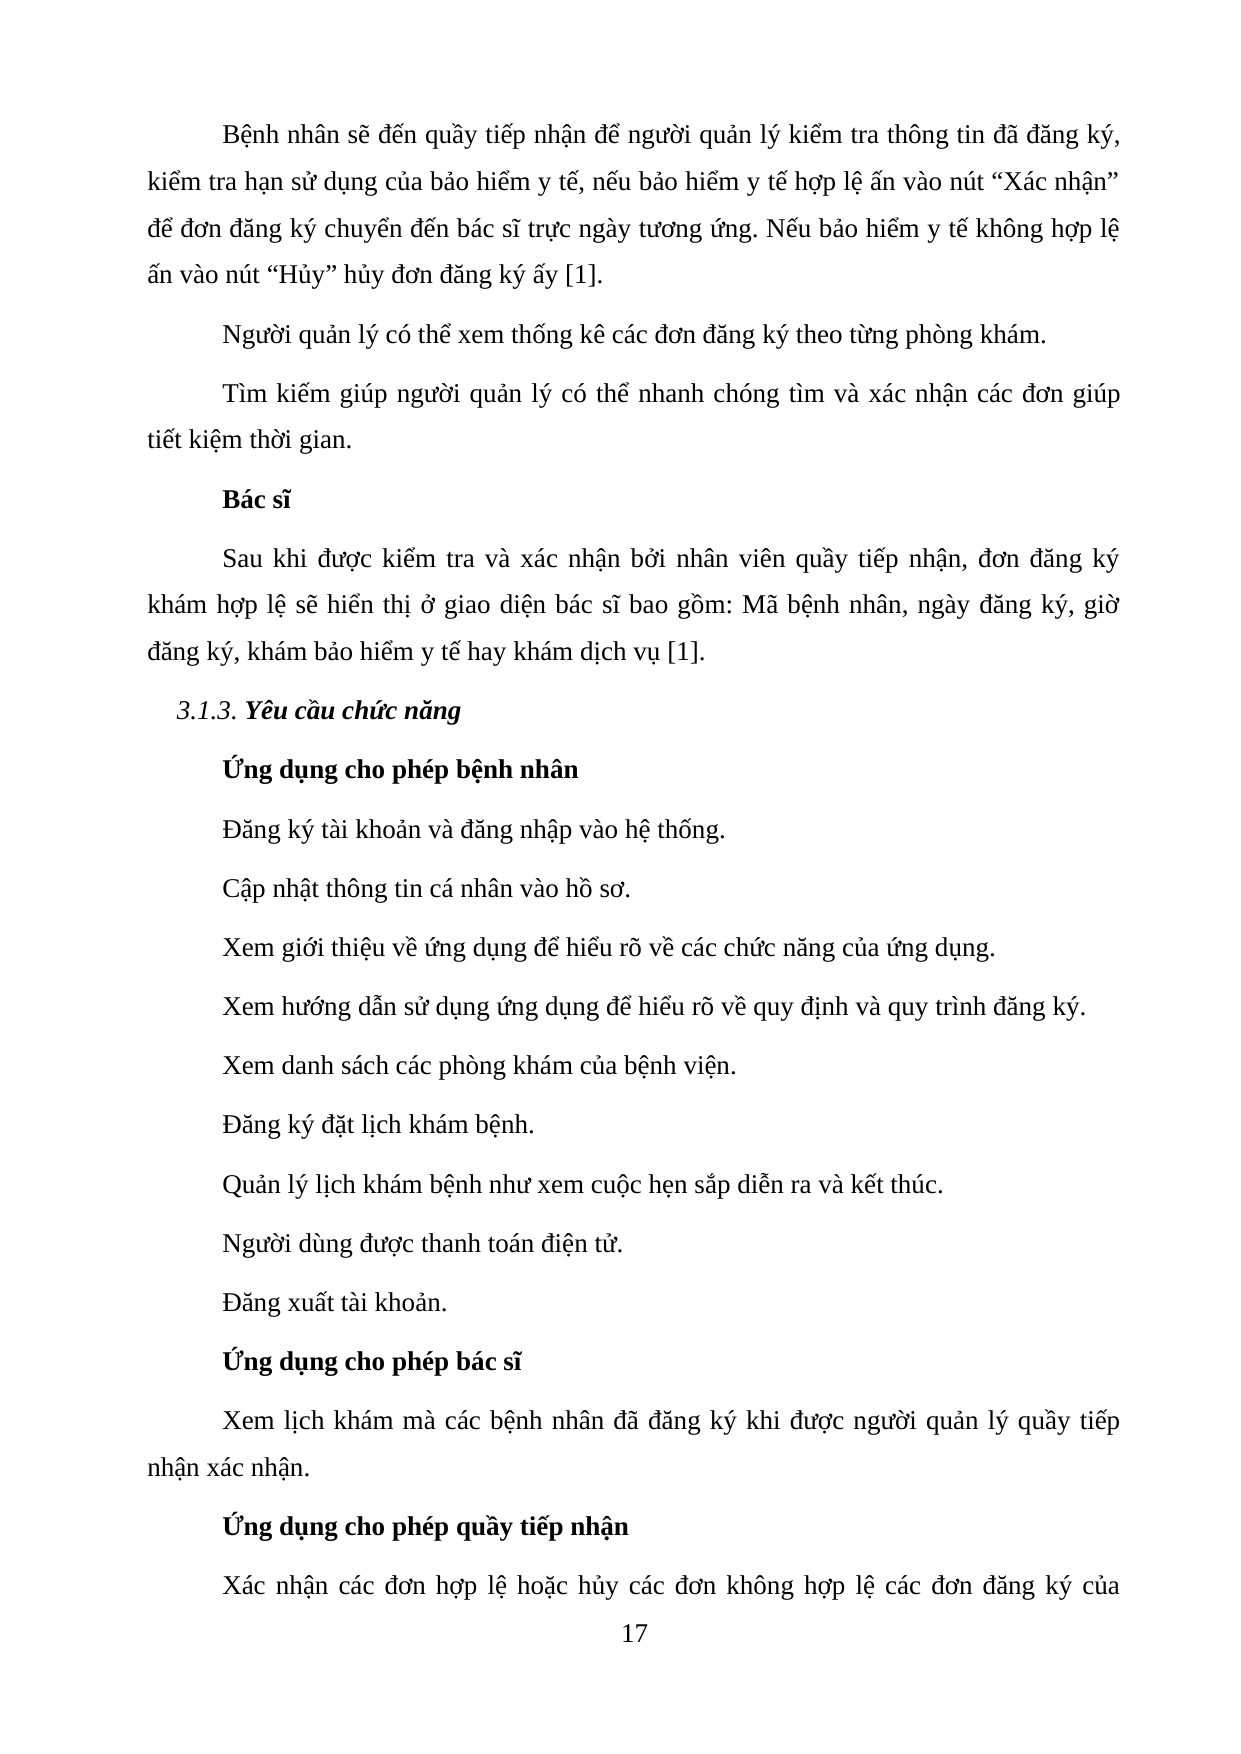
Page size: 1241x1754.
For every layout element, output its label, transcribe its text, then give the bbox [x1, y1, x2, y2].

text Ứng dụng cho phép bác sĩ [147, 1345, 1122, 1376]
text Xem giới thiệu về ứng dụng để hiểu rõ về các chức năng của ứng dụng. [147, 931, 1122, 962]
subtitle Yêu cầu chức năng [177, 694, 1122, 726]
text Đăng ký tài khoản và đăng nhập vào hệ thống. [147, 813, 1122, 844]
text Bệnh nhân sẽ đến quầy tiếp nhận để người quản lý kiểm tra thông tin đã đăng ký, kiểm tra hạn sử dụng của bảo hiểm y tế, nếu bảo hiểm y tế hợp lệ ấn vào nút “Xác nhận” để đơn đăng ký chuyển đến bác sĩ trực ngày tương ứng. Nếu bảo hiểm y tế không hợp lệ ấn vào nút “Hủy” hủy đơn đăng ký ấy [1]. [147, 118, 1122, 290]
text Quản lý lịch khám bệnh như xem cuộc hẹn sắp diễn ra và kết thúc. [147, 1168, 1122, 1199]
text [147, 1569, 1122, 1601]
text Tìm kiếm giúp người quản lý có thể nhanh chóng tìm và xác nhận các đơn giúp tiết kiệm thời gian. [147, 377, 1122, 455]
text Xem hướng dẫn sử dụng ứng dụng để hiểu rõ về quy định và quy trình đăng ký. [147, 990, 1122, 1021]
text Ứng dụng cho phép bệnh nhân [147, 753, 1122, 785]
text Xem danh sách các phòng khám của bệnh viện. [147, 1049, 1122, 1081]
text Xem lịch khám mà các bệnh nhân đã đăng ký khi được người quản lý quầy tiếp nhận xác nhận. [147, 1404, 1122, 1482]
text Đăng ký đặt lịch khám bệnh. [147, 1108, 1122, 1140]
text Cập nhật thông tin cá nhân vào hồ sơ. [147, 872, 1122, 903]
text Ứng dụng cho phép quầy tiếp nhận [147, 1510, 1122, 1541]
text Người dùng được thanh toán điện tử. [147, 1227, 1122, 1258]
text Sau khi được kiểm tra và xác nhận bởi nhân viên quầy tiếp nhận, đơn đăng ký khám hợp lệ sẽ hiển thị ở giao diện bác sĩ bao gồm: Mã bệnh nhân, ngày đăng ký, giờ đăng ký, khám bảo hiểm y tế hay khám dịch vụ [1]. [147, 542, 1122, 666]
text Bác sĩ [147, 483, 1122, 514]
text Đăng xuất tài khoản. [147, 1286, 1122, 1317]
text Người quản lý có thể xem thống kê các đơn đăng ký theo từng phòng khám. [147, 318, 1122, 349]
